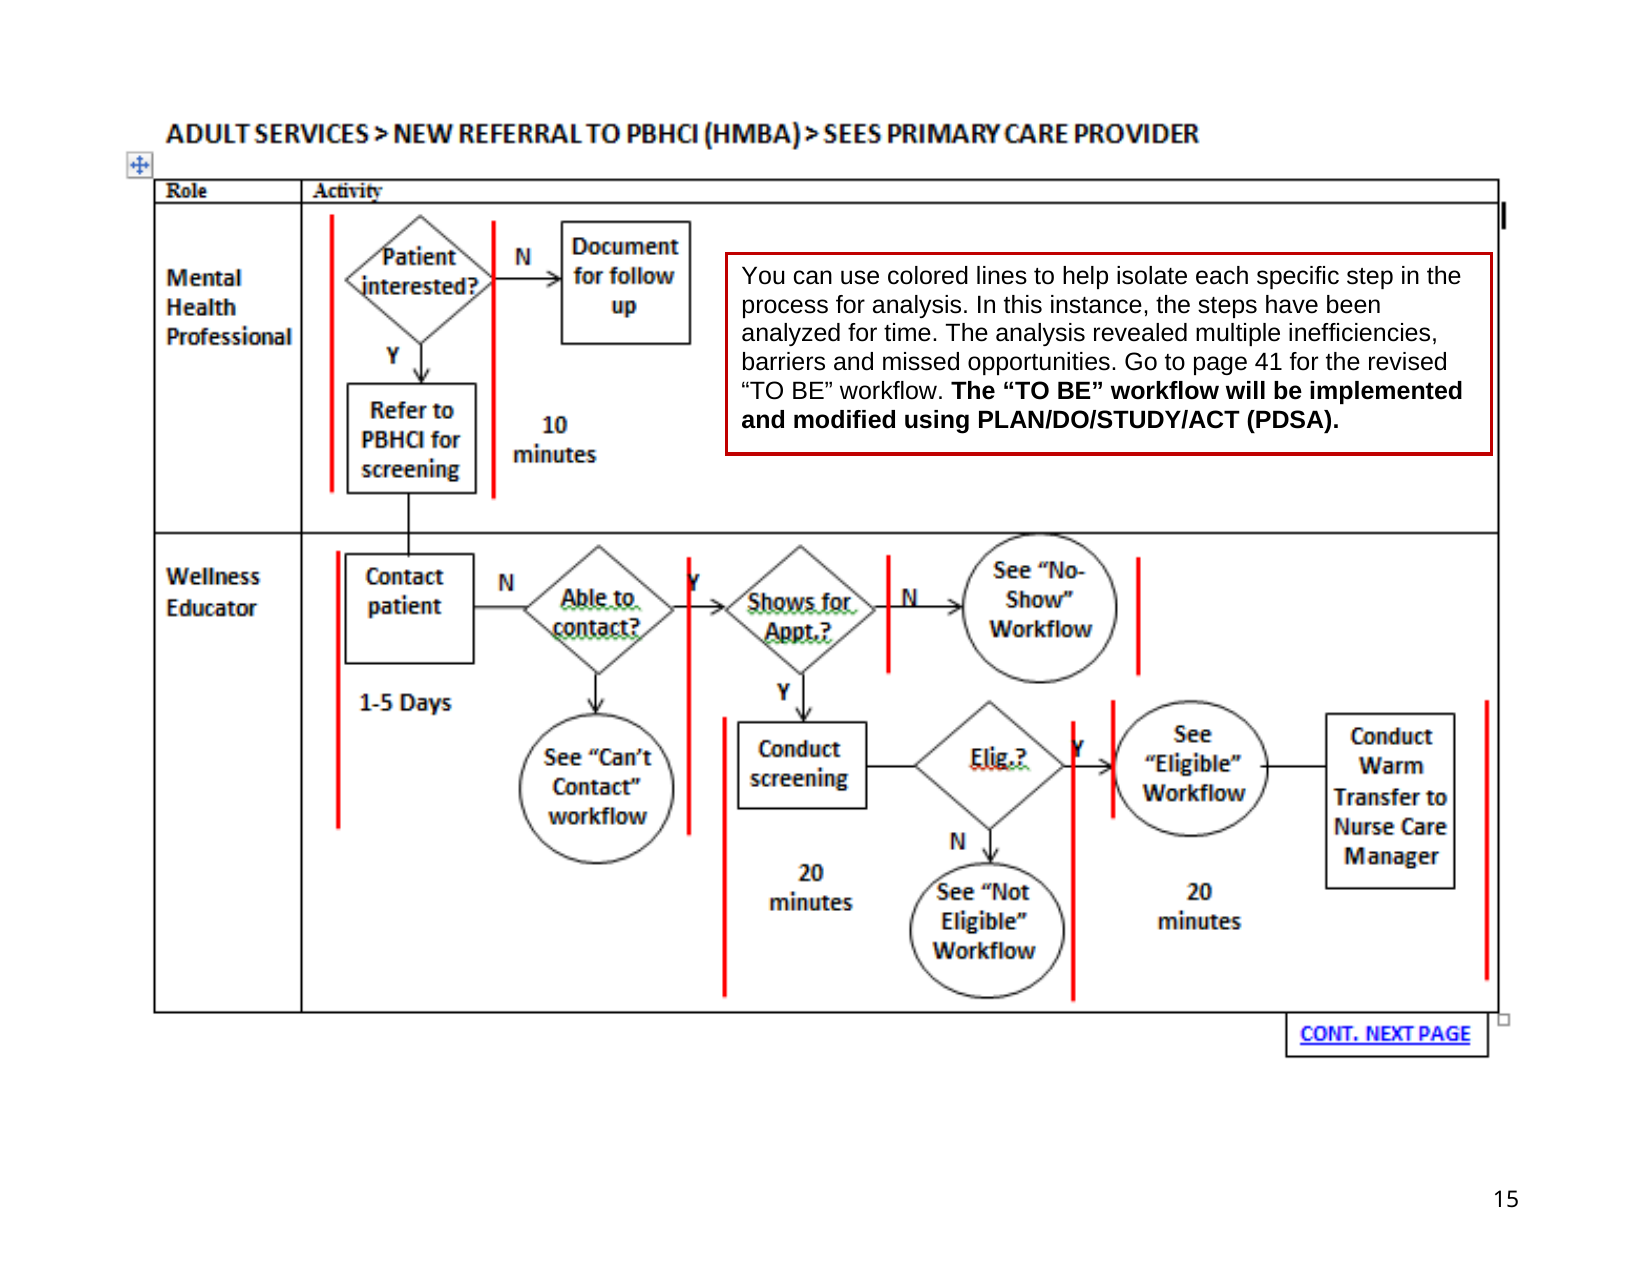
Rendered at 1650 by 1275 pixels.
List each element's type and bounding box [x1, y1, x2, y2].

picture [112, 112, 1519, 1075]
